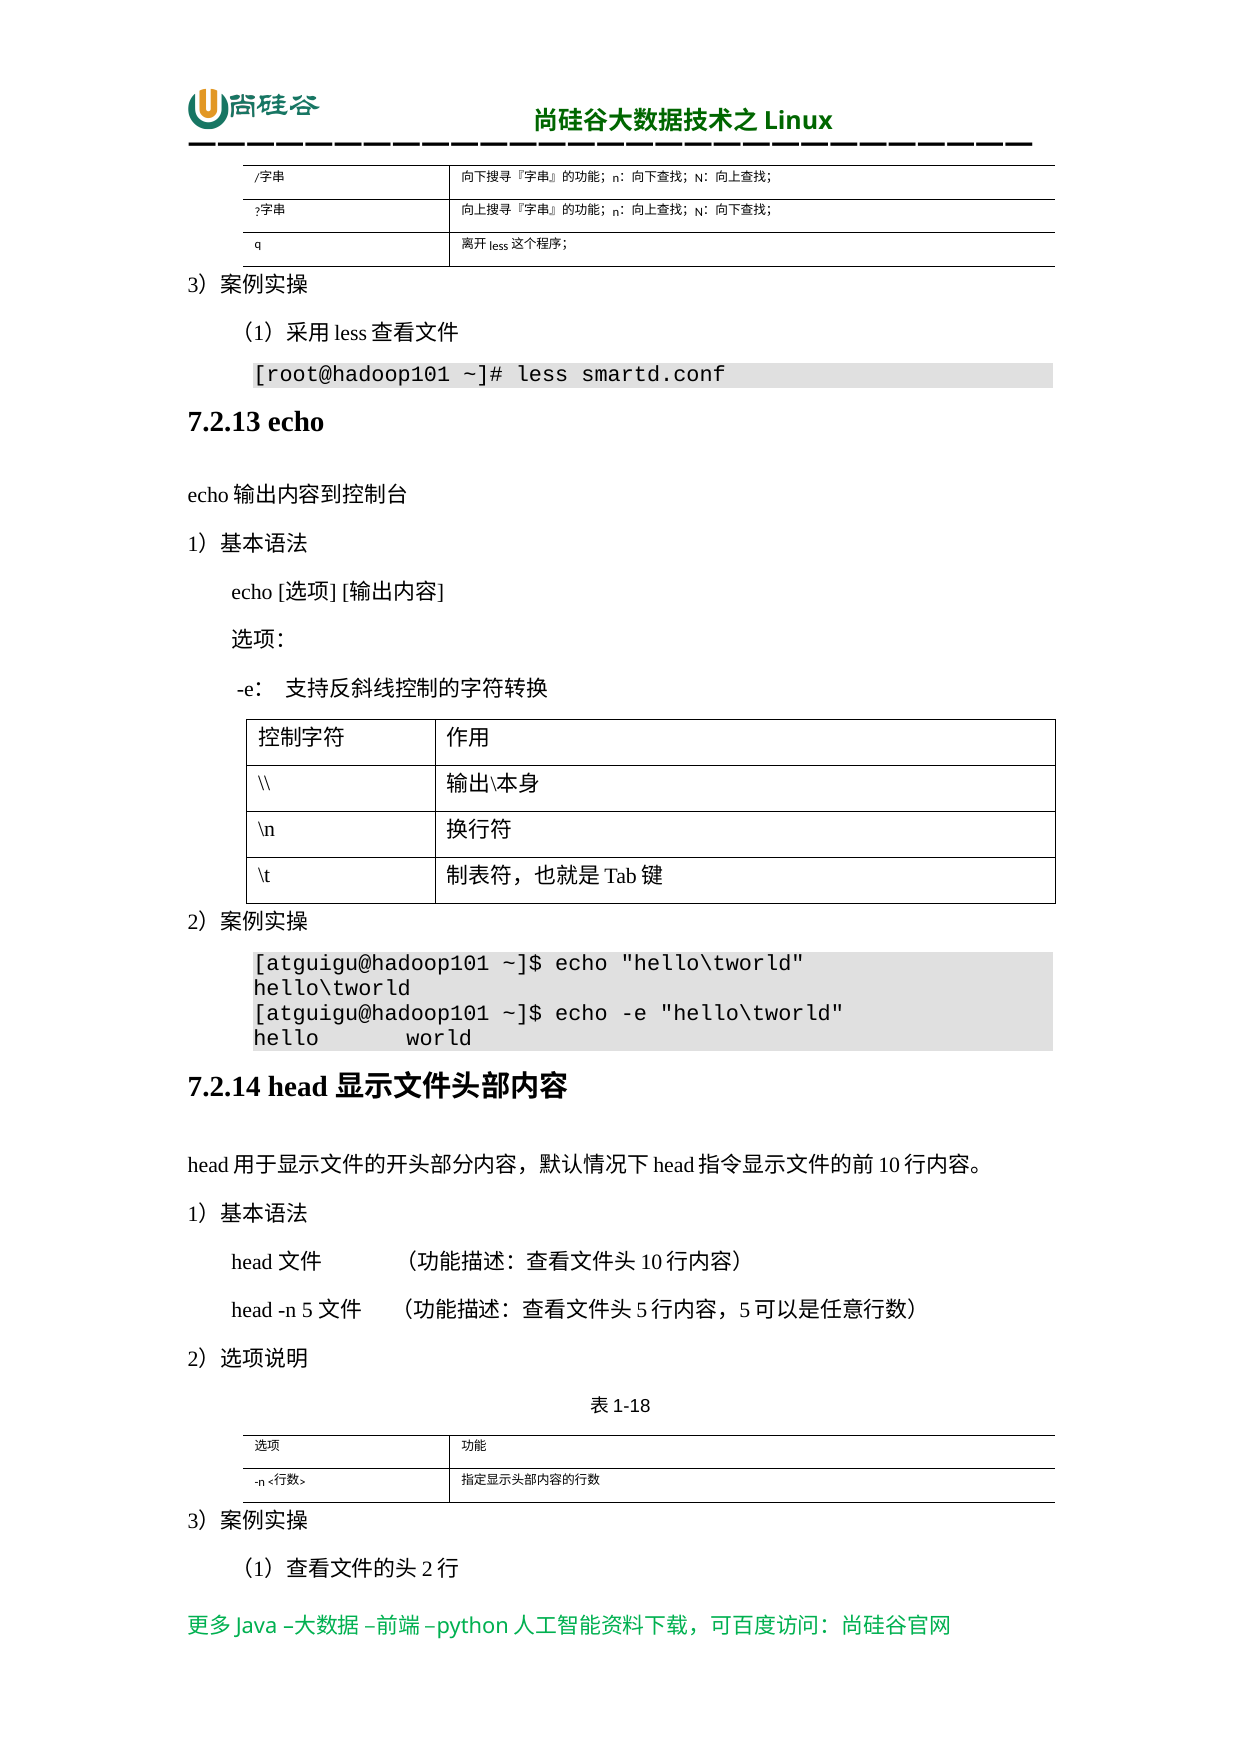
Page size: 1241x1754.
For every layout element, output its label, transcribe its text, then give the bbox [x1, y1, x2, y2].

table_header 作用 [436, 720, 1055, 765]
table_cell -n <行数> [243, 1469, 449, 1502]
table_header 功能 [450, 1436, 1055, 1468]
text [atguigu@hadoop101 ~]$ echo -e "hello\tworld" [253, 1002, 1053, 1027]
table_cell /字串 [243, 166, 449, 198]
table_cell \\ [247, 766, 435, 811]
text 2）选项说明 [187, 1340, 1053, 1373]
table_header 控制字符 [247, 720, 435, 765]
table_cell \n [247, 812, 435, 857]
text 1）基本语法 [187, 525, 1053, 558]
text hello\tworld [253, 977, 1053, 1002]
picture [187, 88, 321, 130]
text [atguigu@hadoop101 ~]$ echo "hello\tworld" [253, 952, 1053, 977]
text 2）案例实操 [187, 904, 1053, 936]
text 选项： [187, 622, 1053, 654]
text 3）案例实操 [187, 1503, 1053, 1535]
text echo输出内容到控制台 [187, 477, 1053, 509]
table_cell ?字串 [243, 200, 449, 232]
table_header 选项 [243, 1436, 449, 1468]
text echo [选项] [输出内容] [187, 574, 1053, 606]
table_cell 换行符 [436, 812, 1055, 857]
text 3）案例实操 [187, 267, 1053, 299]
subtitle 7.2.14 head 显示文件头部内容 [187, 1051, 1053, 1116]
text （1）采用less查看文件 [187, 315, 1053, 347]
subtitle 7.2.13 echo [187, 388, 1053, 453]
text head -n 5 文件 （功能描述：查看文件头5行内容，5可以是任意行数） [187, 1292, 1053, 1324]
table_cell 向下搜寻『字串』的功能；n：向下查找；N：向上查找； [450, 166, 1055, 198]
text 1）基本语法 [187, 1195, 1053, 1228]
text hello world [253, 1027, 1053, 1051]
text （1）查看文件的头2行 [187, 1551, 1053, 1583]
table_cell q [243, 233, 449, 266]
table_cell 离开 less 这个程序； [450, 233, 1055, 266]
table_cell \t [247, 858, 435, 903]
text [root@hadoop101 ~]# less smartd.conf [253, 363, 1053, 388]
table_cell 制表符，也就是Tab键 [436, 858, 1055, 903]
text -e： 支持反斜线控制的字符转换 [187, 670, 1053, 703]
text head用于显示文件的开头部分内容，默认情况下head指令显示文件的前10行内容。 [187, 1147, 1053, 1179]
table_cell 指定显示头部内容的行数 [450, 1469, 1055, 1502]
table_cell 输出\本身 [436, 766, 1055, 811]
table_cell 向上搜寻『字串』的功能；n：向上查找；N：向下查找； [450, 200, 1055, 232]
text 表1-18 [187, 1388, 1053, 1421]
text head 文件 （功能描述：查看文件头10行内容） [187, 1243, 1053, 1276]
